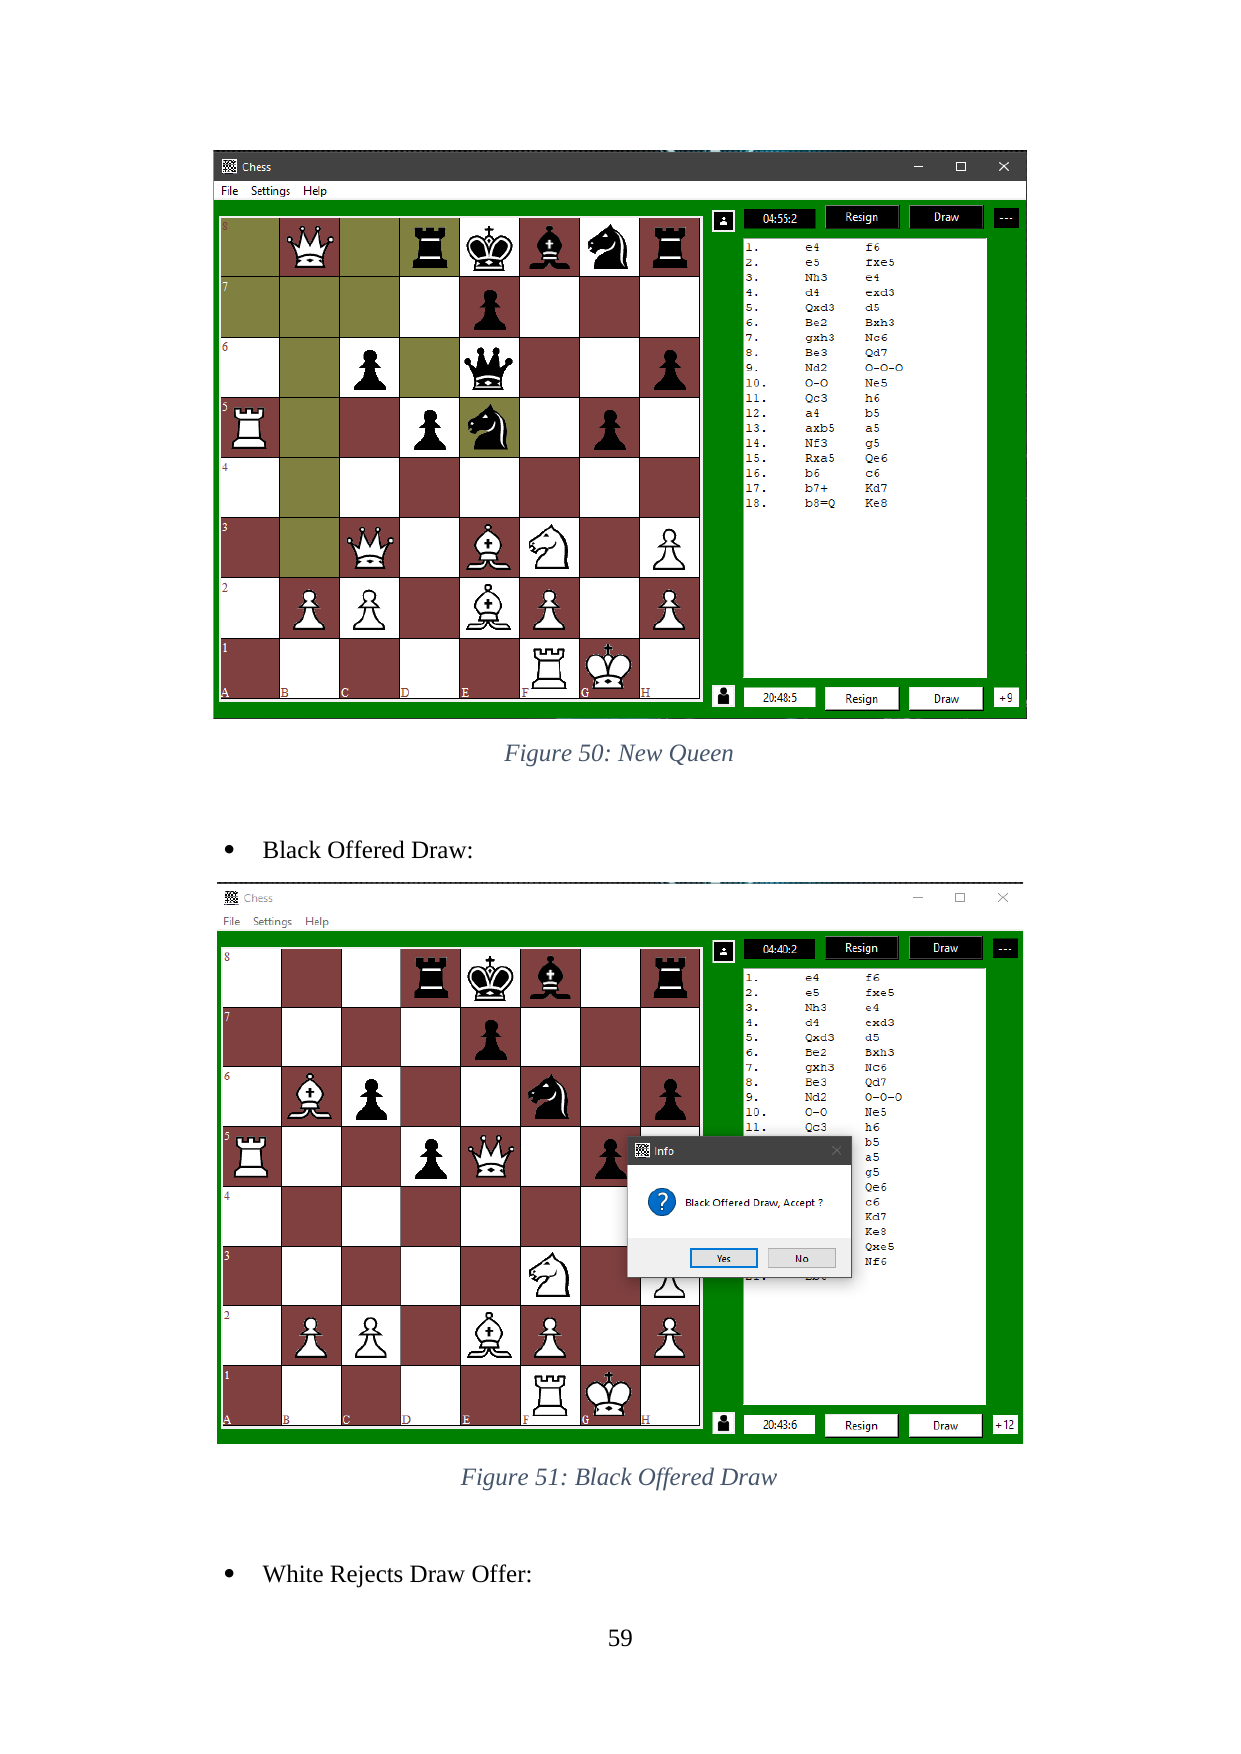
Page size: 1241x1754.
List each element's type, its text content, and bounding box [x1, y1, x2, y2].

picture [213, 150, 1027, 719]
list White Rejects Draw Offer: [225, 1559, 1053, 1588]
list Black Offered Draw: [225, 835, 1053, 864]
text Figure 51: Black Offered Draw [187, 1462, 1053, 1491]
picture [217, 882, 1024, 1444]
text Figure 50: New Queen [187, 738, 1053, 766]
